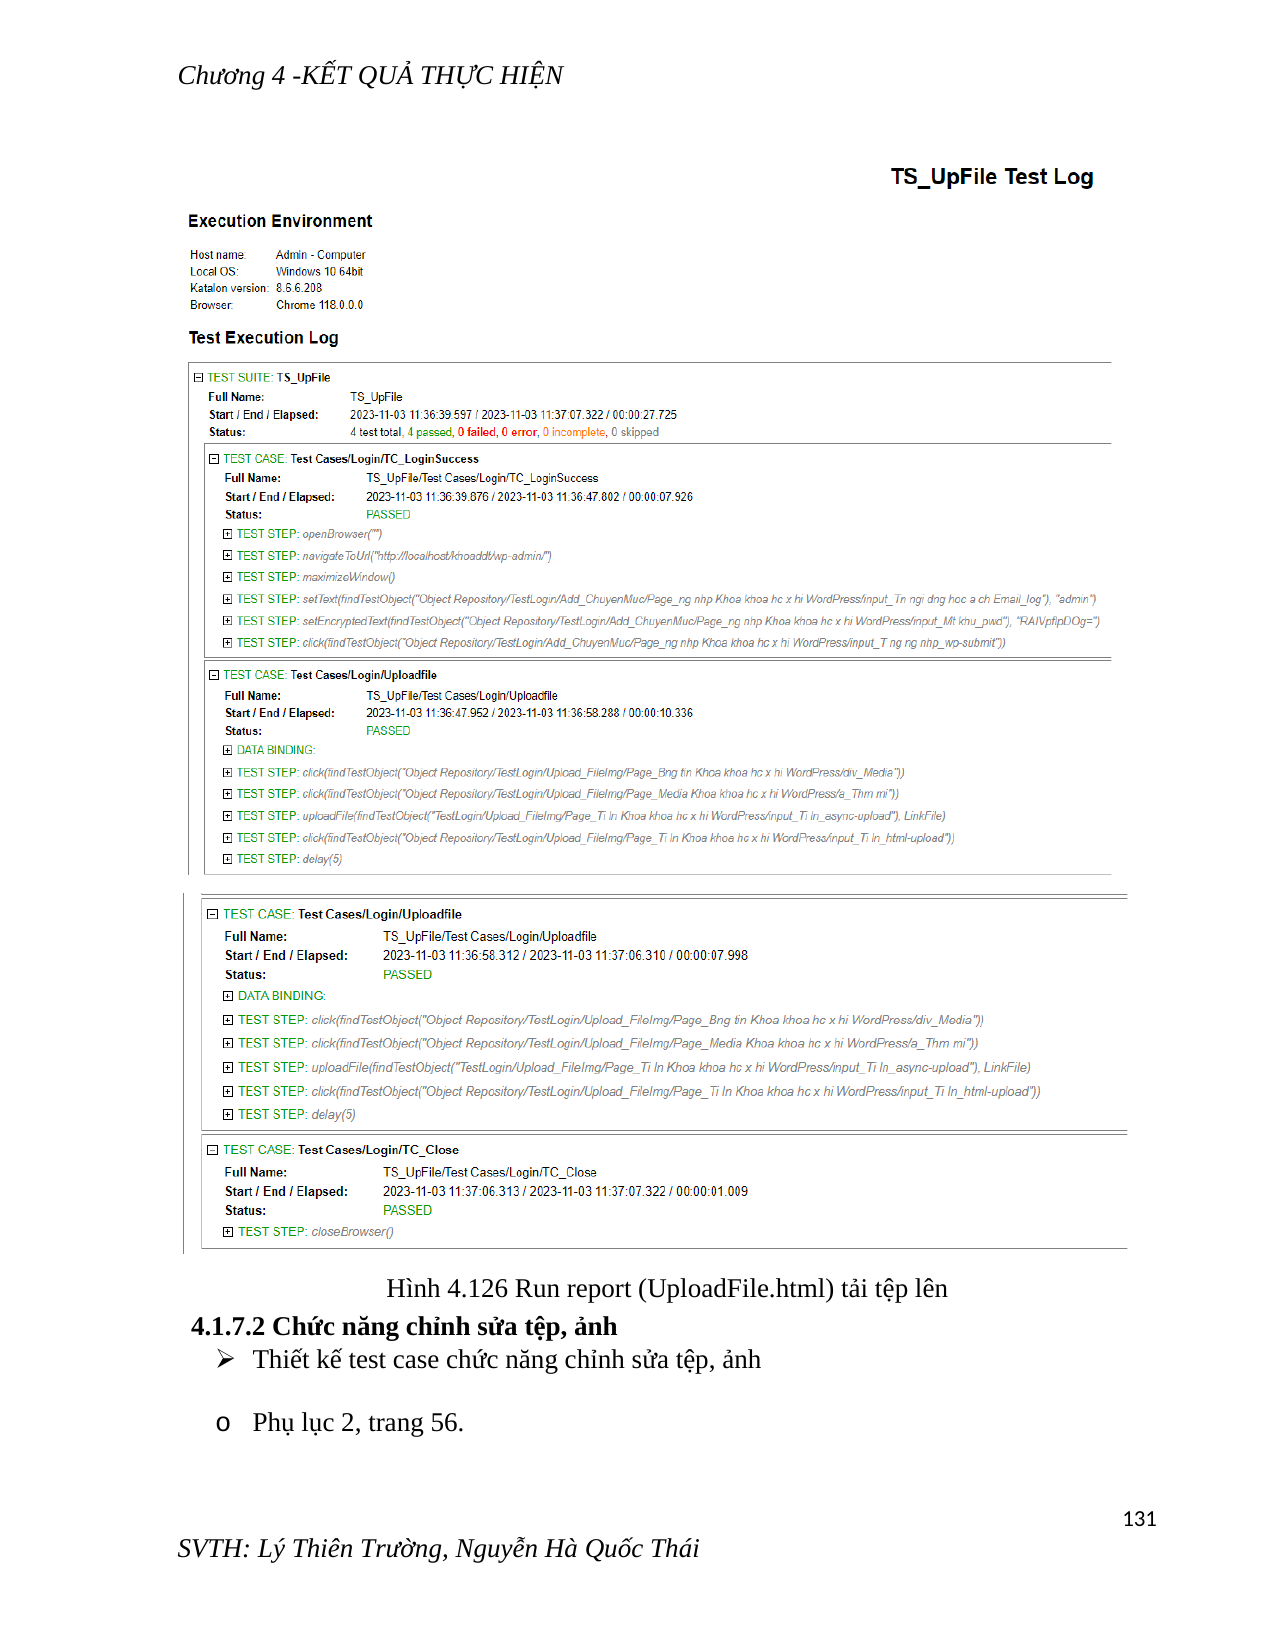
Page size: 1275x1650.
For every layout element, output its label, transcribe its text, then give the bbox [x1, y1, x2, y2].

text 4.1.7.2 Chức năng chỉnh sửa tệp, ảnh [177, 1310, 1157, 1341]
picture [177, 893, 1128, 1254]
list Phụ lục 2, trang 56. [215, 1406, 1157, 1440]
picture [177, 146, 1112, 875]
text Hình 4.126 Run report (UploadFile.html) tải tệp lên [177, 1272, 1157, 1303]
list Thiết kế test case chức năng chỉnh sửa tệp, ảnh [215, 1343, 1157, 1374]
